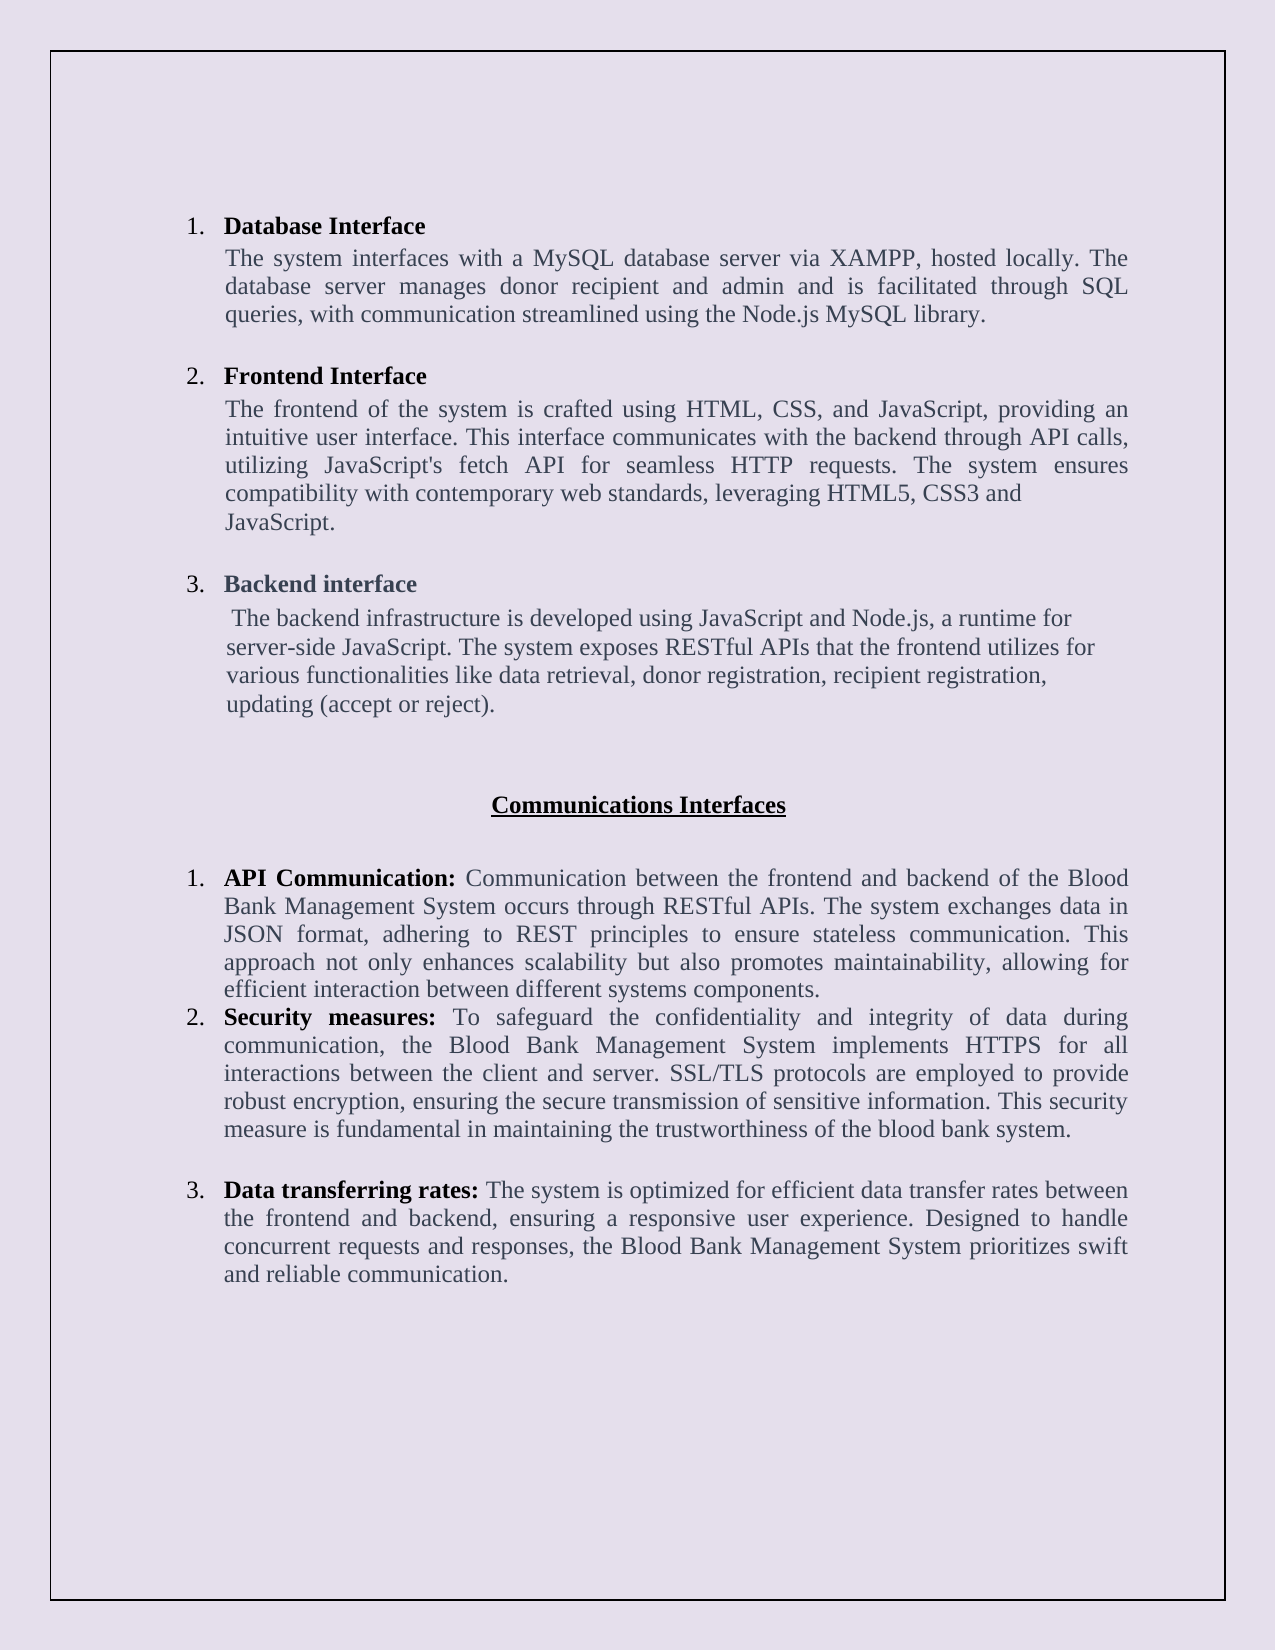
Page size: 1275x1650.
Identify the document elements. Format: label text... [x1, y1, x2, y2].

list Frontend Interface [186, 361, 1138, 390]
list Data transferring rates: The system is optimized for efficient data transfer rates between the frontend and backend, ensuring a responsive user experience. Designed to handle concurrent requests and responses, the Blood Bank Management System prioritizes swift and reliable communication. [186, 1176, 1129, 1288]
text The backend infrastructure is developed using JavaScript and Node.js, a runtime for server-side JavaScript. The system exposes RESTful APIs that the frontend utilizes for various functionalities like data retrieval, donor registration, recipient registration, updating (accept or reject). [225, 603, 1137, 718]
list Backend interface [186, 569, 1138, 598]
list API Communication: Communication between the frontend and backend of the Blood Bank Management System occurs through RESTful APIs. The system exchanges data in JSON format, adhering to REST principles to ensure stateless communication. This approach not only enhances scalability but also promotes maintainability, allowing for efficient interaction between different systems components. [186, 864, 1129, 1003]
text The frontend of the system is crafted using HTML, CSS, and JavaScript, providing an intuitive user interface. This interface communicates with the backend through API calls, utilizing JavaScript's fetch API for seamless HTTP requests. The system ensures compatibility with contemporary web standards, leveraging HTML5, CSS3 and [225, 395, 1129, 507]
list Database Interface [186, 211, 1138, 239]
text The system interfaces with a MySQL database server via XAMPP, hosted locally. The database server manages donor recipient and admin and is facilitated through SQL queries, with communication streamlined using the Node.js MySQL library. [225, 244, 1129, 328]
subtitle Communications Interfaces [138, 790, 1138, 819]
text JavaScript. [225, 507, 1137, 535]
list Security measures: To safeguard the confidentiality and integrity of data during communication, the Blood Bank Management System implements HTTPS for all interactions between the client and server. SSL/TLS protocols are employed to provide robust encryption, ensuring the secure transmission of sensitive information. This security measure is fundamental in maintaining the trustworthiness of the blood bank system. [186, 1003, 1129, 1143]
